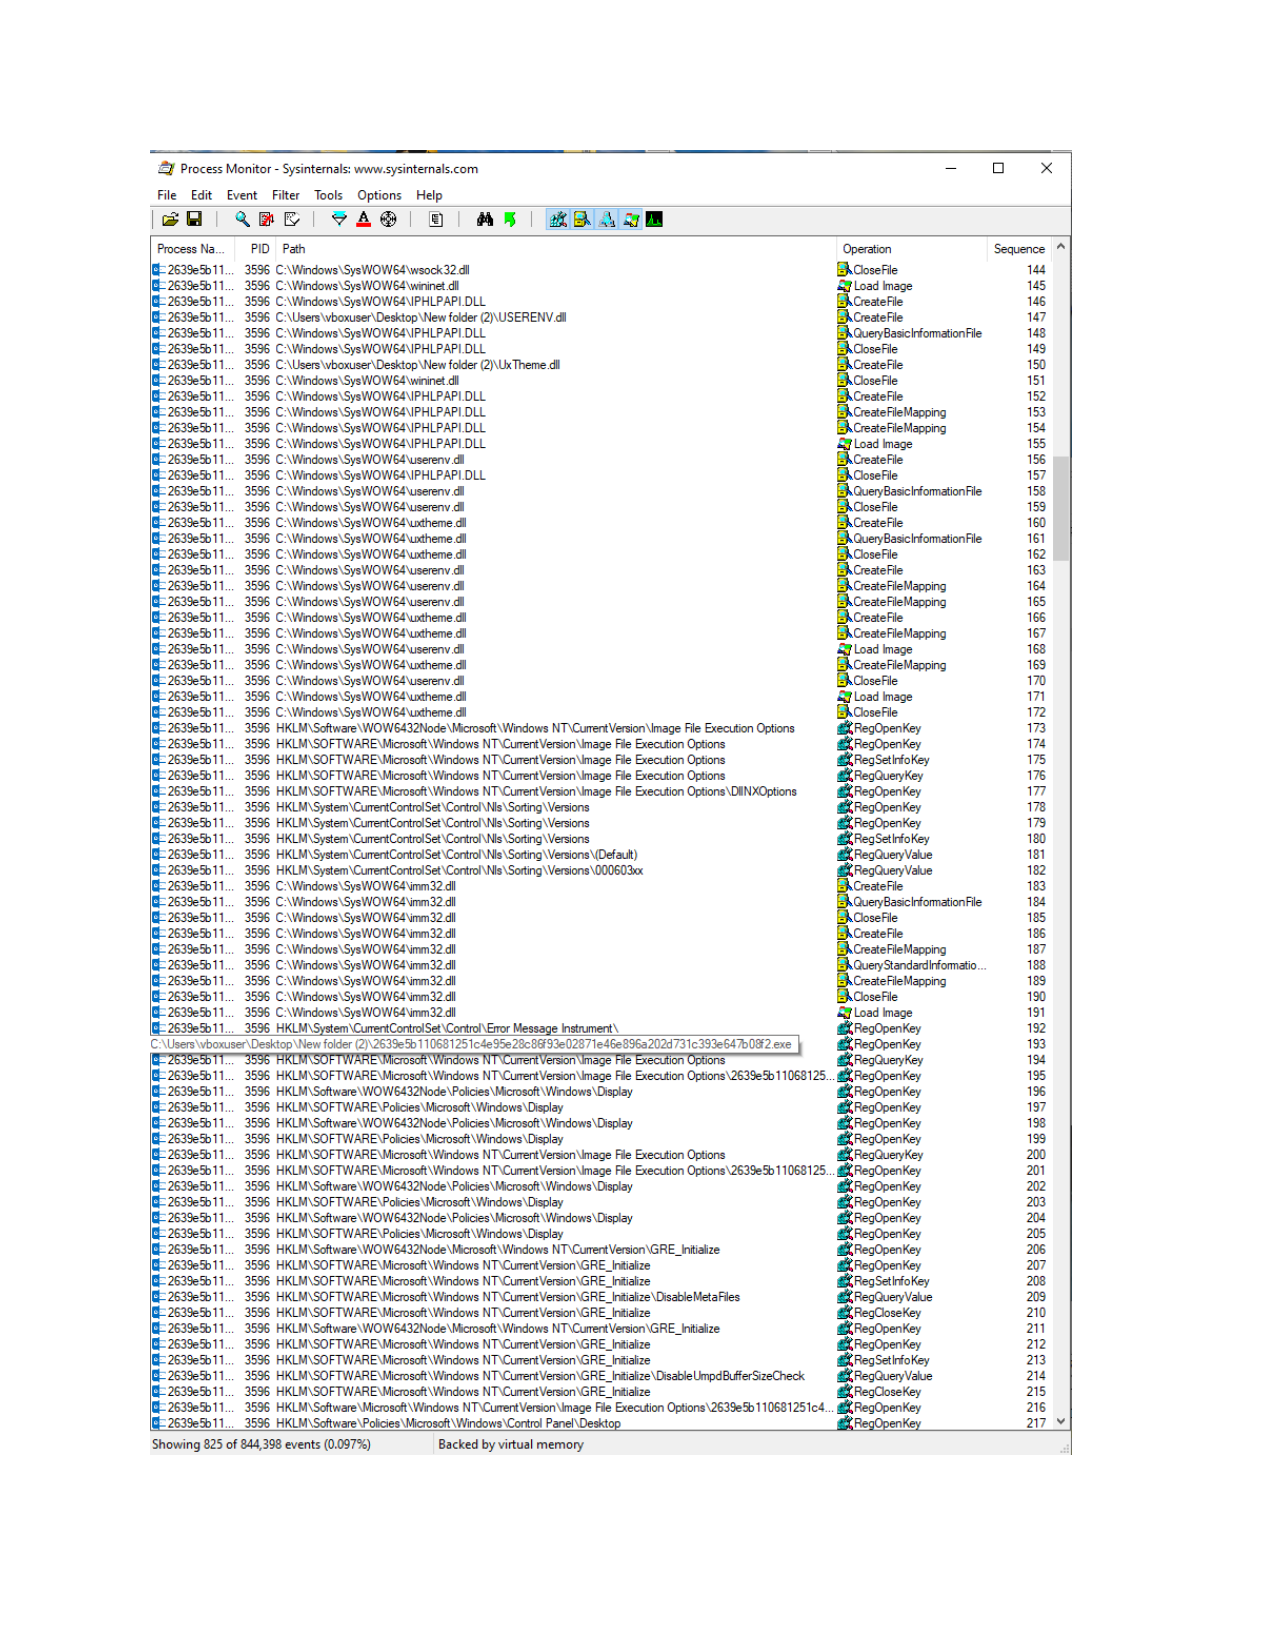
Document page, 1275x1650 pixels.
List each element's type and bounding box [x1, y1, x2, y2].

picture [150, 150, 1072, 1455]
